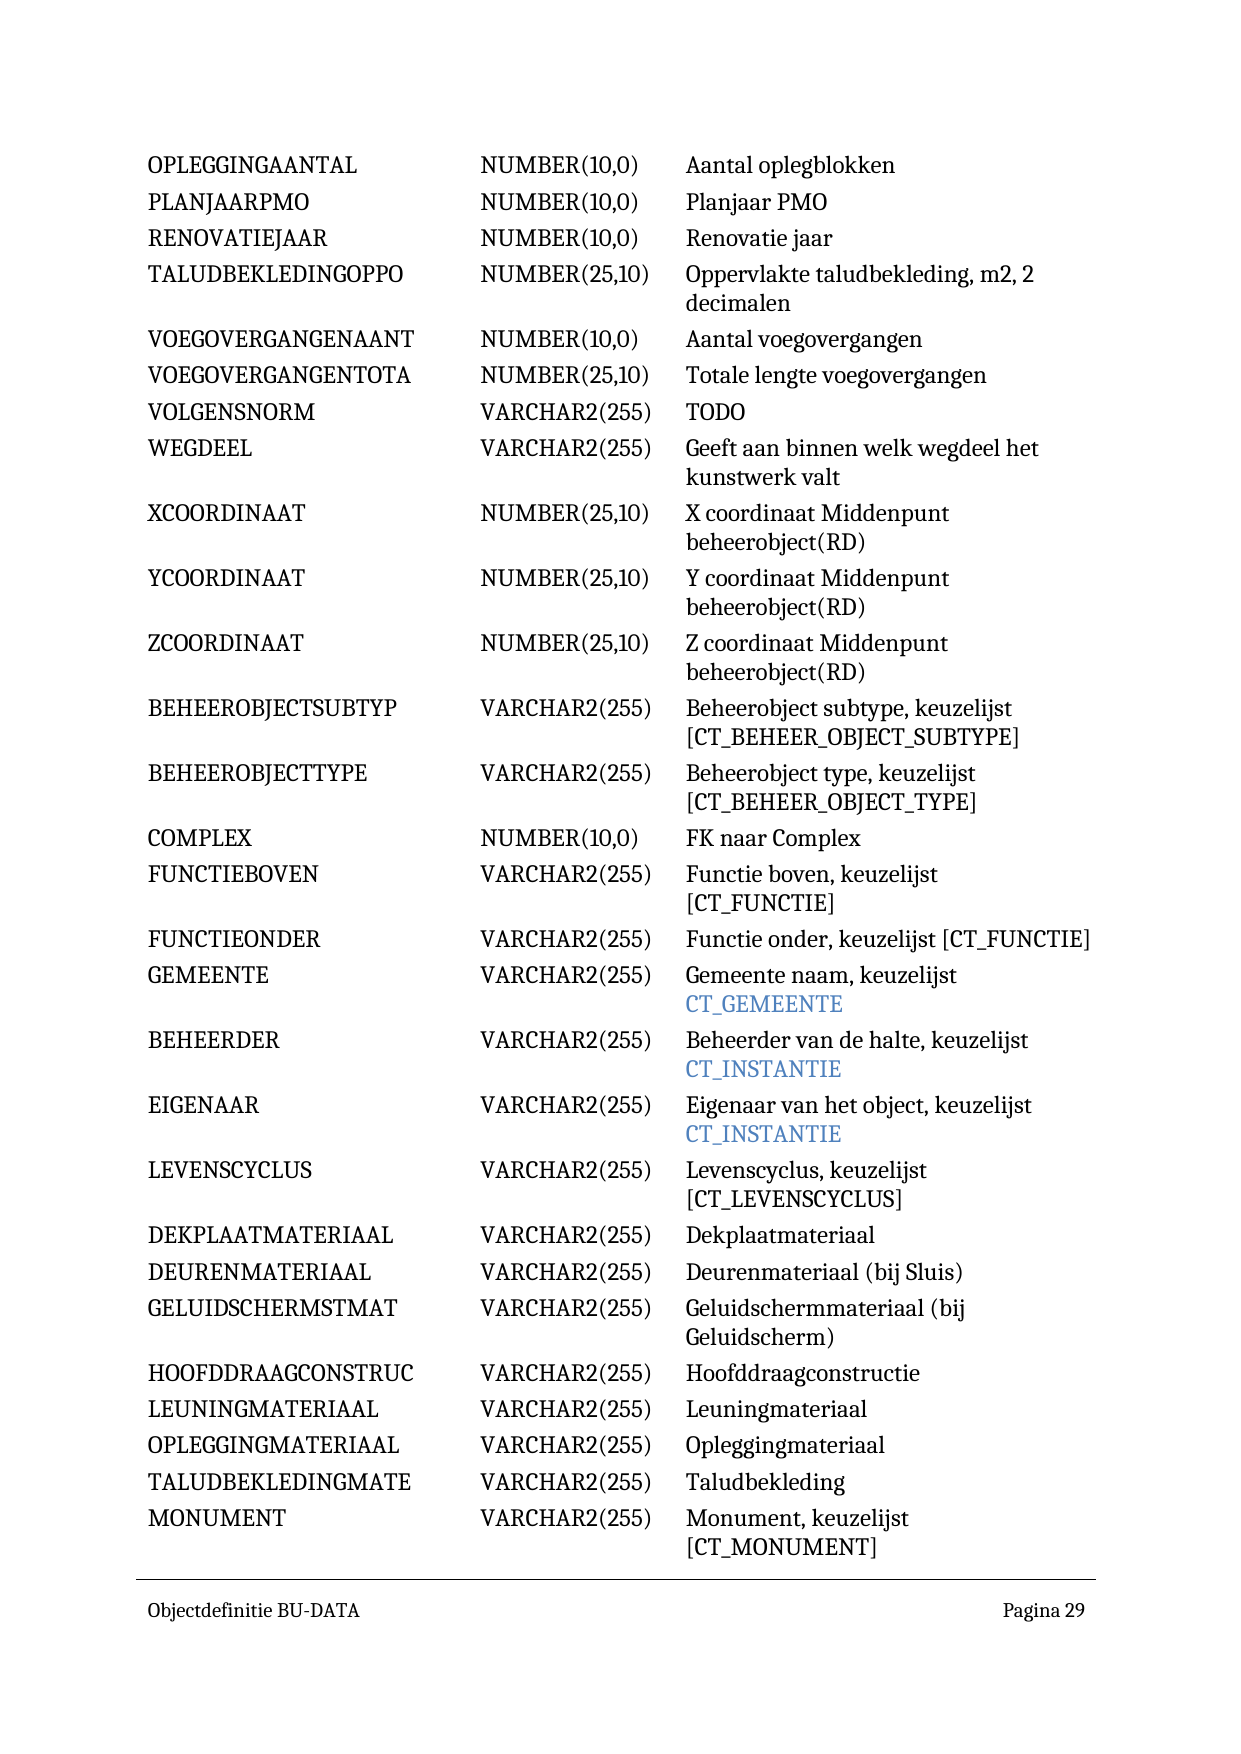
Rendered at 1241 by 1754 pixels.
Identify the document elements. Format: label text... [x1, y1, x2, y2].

table_cell VARCHAR2(255) [469, 1023, 674, 1088]
table_cell BEHEEROBJECTSUBTYP [136, 690, 469, 755]
table_cell Opleggingmateriaal [674, 1428, 1104, 1464]
table_cell Taludbekleding [674, 1464, 1104, 1500]
table_cell Functie onder, keuzelijst [CT_FUNCTIE] [674, 921, 1104, 958]
table_cell VOLGENSNORM [136, 394, 469, 430]
table_cell Renovatie jaar [674, 220, 1104, 256]
table_cell VARCHAR2(255) [469, 1254, 674, 1290]
table_cell Hoofddraagconstructie [674, 1355, 1104, 1391]
table_cell Y coordinaat Middenpunt beheerobject(RD) [674, 560, 1104, 625]
table_cell DEKPLAATMATERIAAL [136, 1218, 469, 1254]
table_cell VARCHAR2(255) [469, 690, 674, 755]
table_cell OPLEGGINGAANTAL [136, 148, 469, 184]
table_cell VARCHAR2(255) [469, 1500, 674, 1565]
table_cell DEURENMATERIAAL [136, 1254, 469, 1290]
table_cell VARCHAR2(255) [469, 430, 674, 495]
table_cell VARCHAR2(255) [469, 755, 674, 820]
table_cell FUNCTIEBOVEN [136, 856, 469, 921]
table_cell Beheerobject type, keuzelijst [CT_BEHEER_OBJECT_TYPE] [674, 755, 1104, 820]
table_cell NUMBER(10,0) [469, 820, 674, 856]
table_cell XCOORDINAAT [136, 495, 469, 560]
table_cell BEHEERDER [136, 1023, 469, 1088]
table_cell VARCHAR2(255) [469, 394, 674, 430]
table_cell Monument, keuzelijst [CT_MONUMENT] [674, 1500, 1104, 1565]
table_cell NUMBER(25,10) [469, 560, 674, 625]
table_cell VARCHAR2(255) [469, 958, 674, 1023]
table_cell TALUDBEKLEDINGOPPO [136, 256, 469, 321]
table_cell NUMBER(25,10) [469, 358, 674, 394]
table_cell Dekplaatmateriaal [674, 1218, 1104, 1254]
table_cell VARCHAR2(255) [469, 1391, 674, 1428]
table_cell Aantal voegovergangen [674, 321, 1104, 358]
table_cell Beheerobject subtype, keuzelijst [CT_BEHEER_OBJECT_SUBTYPE] [674, 690, 1104, 755]
table_cell VARCHAR2(255) [469, 856, 674, 921]
table_cell Deurenmateriaal (bij Sluis) [674, 1254, 1104, 1290]
table_cell LEUNINGMATERIAAL [136, 1391, 469, 1428]
table_cell Z coordinaat Middenpunt beheerobject(RD) [674, 625, 1104, 690]
table_cell NUMBER(10,0) [469, 184, 674, 220]
table_cell GEMEENTE [136, 958, 469, 1023]
table_cell NUMBER(25,10) [469, 625, 674, 690]
table_cell TODO [674, 394, 1104, 430]
table_cell Geeft aan binnen welk wegdeel het kunstwerk valt [674, 430, 1104, 495]
table_cell VOEGOVERGANGENAANT [136, 321, 469, 358]
table_cell VARCHAR2(255) [469, 1355, 674, 1391]
table_cell VOEGOVERGANGENTOTA [136, 358, 469, 394]
table_cell HOOFDDRAAGCONSTRUC [136, 1355, 469, 1391]
table_cell FUNCTIEONDER [136, 921, 469, 958]
table_cell PLANJAARPMO [136, 184, 469, 220]
table_cell Geluidschermmateriaal (bij Geluidscherm) [674, 1290, 1104, 1355]
table_cell MONUMENT [136, 1500, 469, 1565]
table_cell RENOVATIEJAAR [136, 220, 469, 256]
table_cell NUMBER(10,0) [469, 321, 674, 358]
table_cell Totale lengte voegovergangen [674, 358, 1104, 394]
table_cell EIGENAAR [136, 1088, 469, 1153]
table_cell LEVENSCYCLUS [136, 1153, 469, 1218]
table_cell YCOORDINAAT [136, 560, 469, 625]
table_cell Aantal oplegblokken [674, 148, 1104, 184]
table_cell WEGDEEL [136, 430, 469, 495]
table_cell Levenscyclus, keuzelijst [CT_LEVENSCYCLUS] [674, 1153, 1104, 1218]
table_cell TALUDBEKLEDINGMATE [136, 1464, 469, 1500]
table_cell Oppervlakte taludbekleding, m2, 2 decimalen [674, 256, 1104, 321]
table_cell Functie boven, keuzelijst [CT_FUNCTIE] [674, 856, 1104, 921]
table_cell NUMBER(10,0) [469, 220, 674, 256]
table_cell VARCHAR2(255) [469, 1428, 674, 1464]
table_cell Eigenaar van het object, keuzelijst CT_INSTANTIE [674, 1088, 1104, 1153]
table_cell VARCHAR2(255) [469, 1153, 674, 1218]
table_cell Beheerder van de halte, keuzelijst CT_INSTANTIE [674, 1023, 1104, 1088]
table_cell BEHEEROBJECTTYPE [136, 755, 469, 820]
table_cell X coordinaat Middenpunt beheerobject(RD) [674, 495, 1104, 560]
table_cell Gemeente naam, keuzelijst CT_GEMEENTE [674, 958, 1104, 1023]
table_cell VARCHAR2(255) [469, 1464, 674, 1500]
table_cell Leuningmateriaal [674, 1391, 1104, 1428]
table_cell GELUIDSCHERMSTMAT [136, 1290, 469, 1355]
table_cell VARCHAR2(255) [469, 1088, 674, 1153]
table_cell VARCHAR2(255) [469, 1218, 674, 1254]
table_cell Planjaar PMO [674, 184, 1104, 220]
table_cell FK naar Complex [674, 820, 1104, 856]
table_cell OPLEGGINGMATERIAAL [136, 1428, 469, 1464]
table_cell ZCOORDINAAT [136, 625, 469, 690]
table_cell VARCHAR2(255) [469, 921, 674, 958]
table_cell NUMBER(10,0) [469, 148, 674, 184]
table_cell COMPLEX [136, 820, 469, 856]
table_cell VARCHAR2(255) [469, 1290, 674, 1355]
table_cell NUMBER(25,10) [469, 256, 674, 321]
table_cell NUMBER(25,10) [469, 495, 674, 560]
